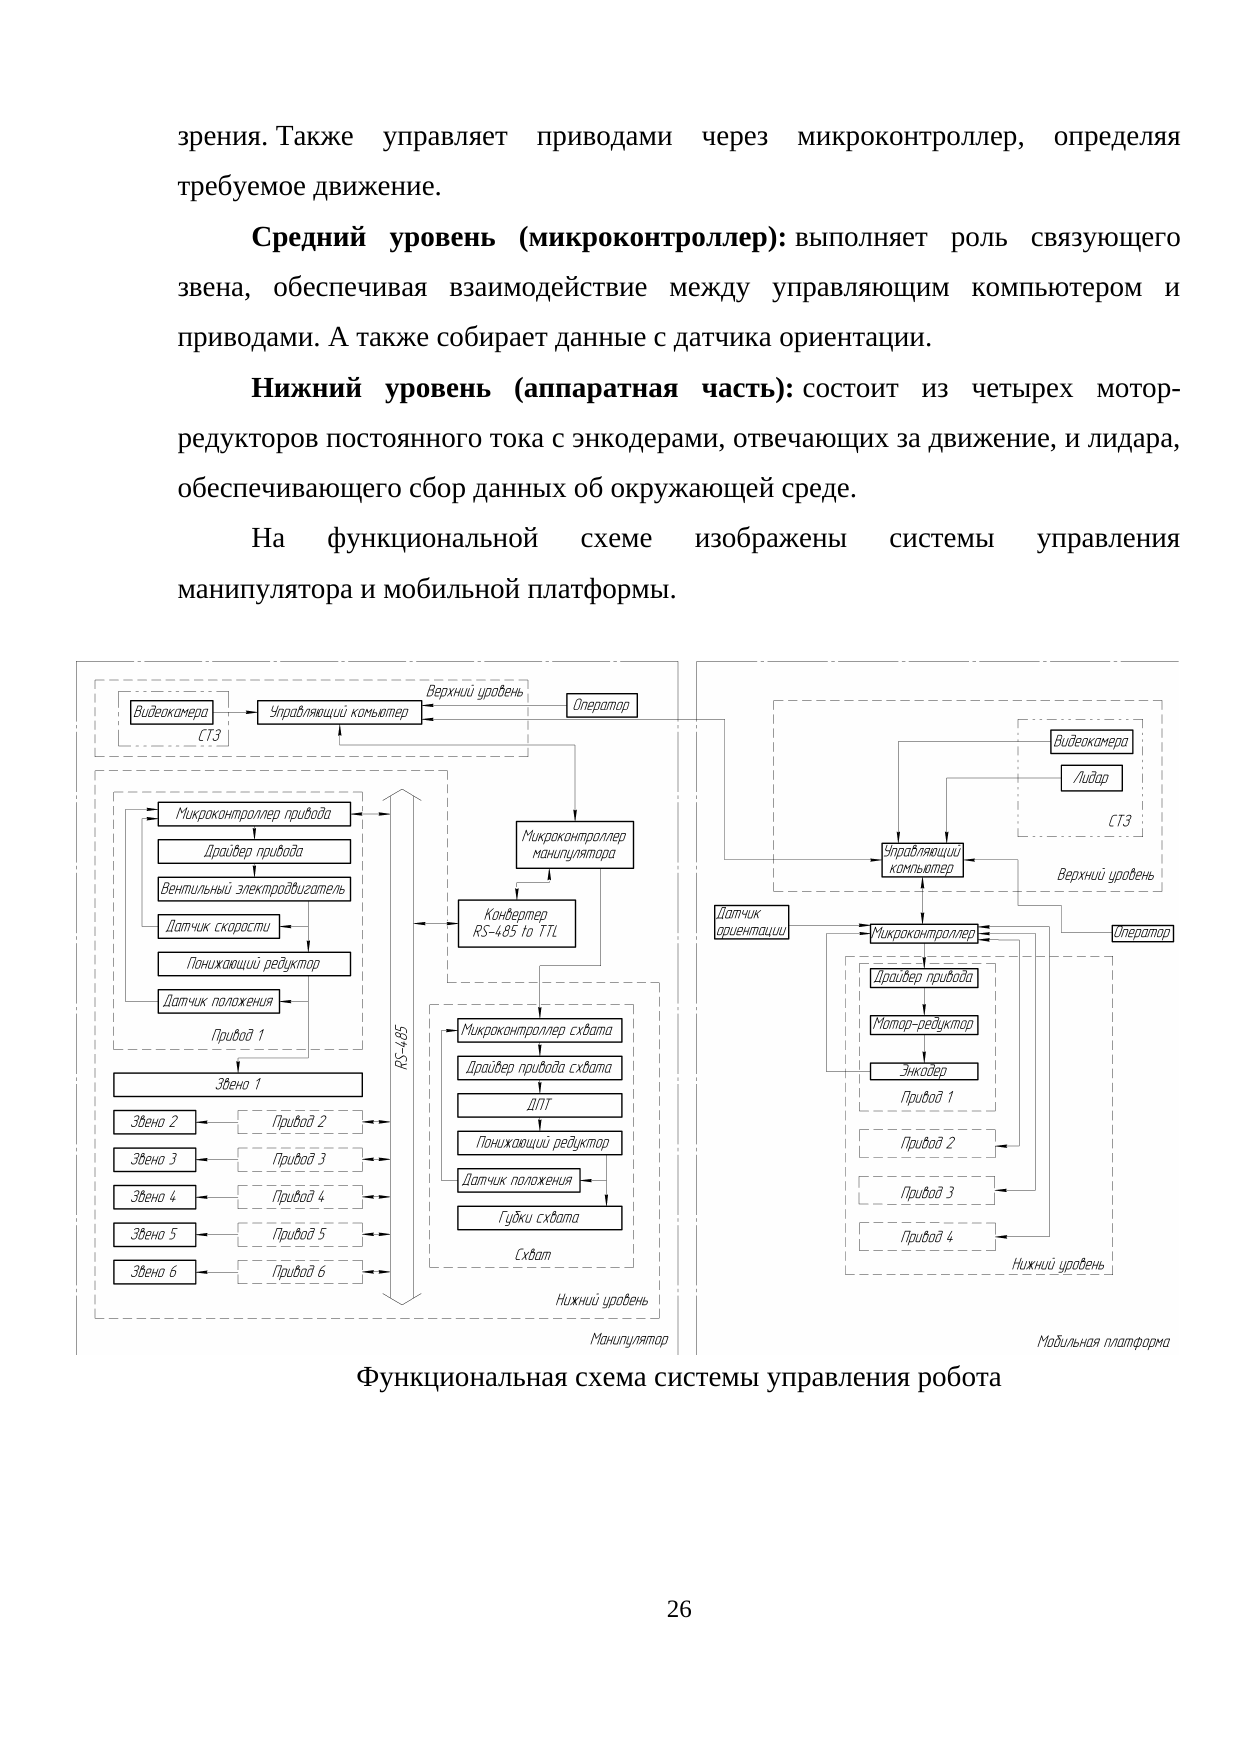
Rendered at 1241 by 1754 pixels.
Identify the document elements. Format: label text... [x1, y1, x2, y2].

picture [75, 660, 1177, 1355]
text Нижний уровень (аппаратная часть): состоит из четырех мотор-редукторов постоянного тока с энкодерами, отвечающих за движение, и лидара, обеспечивающего сбор данных об окружающей среде. [177, 370, 1181, 504]
text Средний уровень (микроконтроллер): выполняет роль связующего звена, обеспечивая взаимодействие между управляющим компьютером и приводами. А также собирает данные с датчика ориентации. [177, 219, 1181, 353]
text На функциональной схеме изображены системы управления манипулятора и мобильной платформы. [177, 521, 1181, 604]
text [177, 118, 1181, 202]
